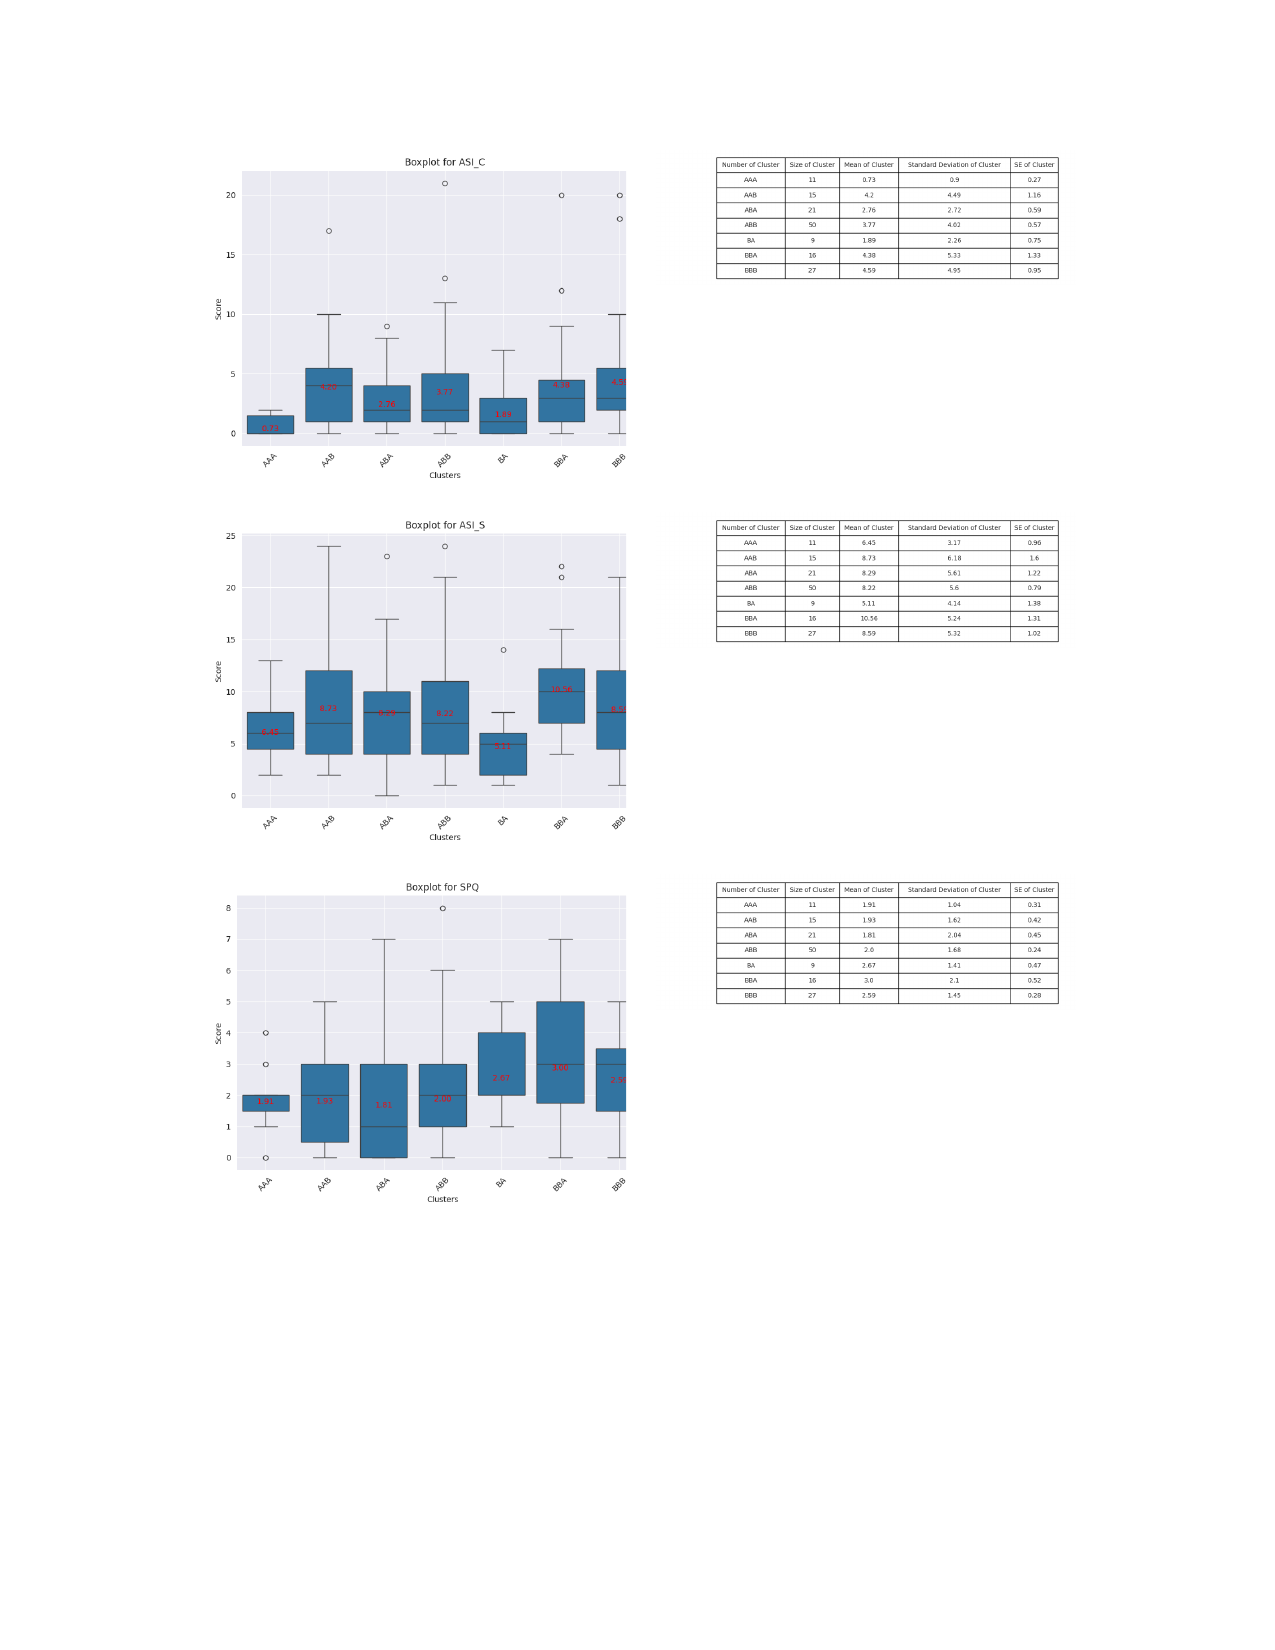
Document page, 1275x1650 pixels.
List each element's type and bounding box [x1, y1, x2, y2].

picture [206, 150, 627, 488]
table_header [626, 150, 1076, 512]
picture [656, 512, 1077, 648]
table_header [626, 512, 1076, 874]
picture [656, 874, 1077, 1010]
table_header [176, 512, 626, 874]
table_header [626, 874, 1076, 1237]
picture [656, 150, 1077, 285]
table_header [176, 150, 626, 512]
table_header [176, 874, 626, 1237]
picture [206, 512, 627, 850]
picture [206, 874, 627, 1212]
